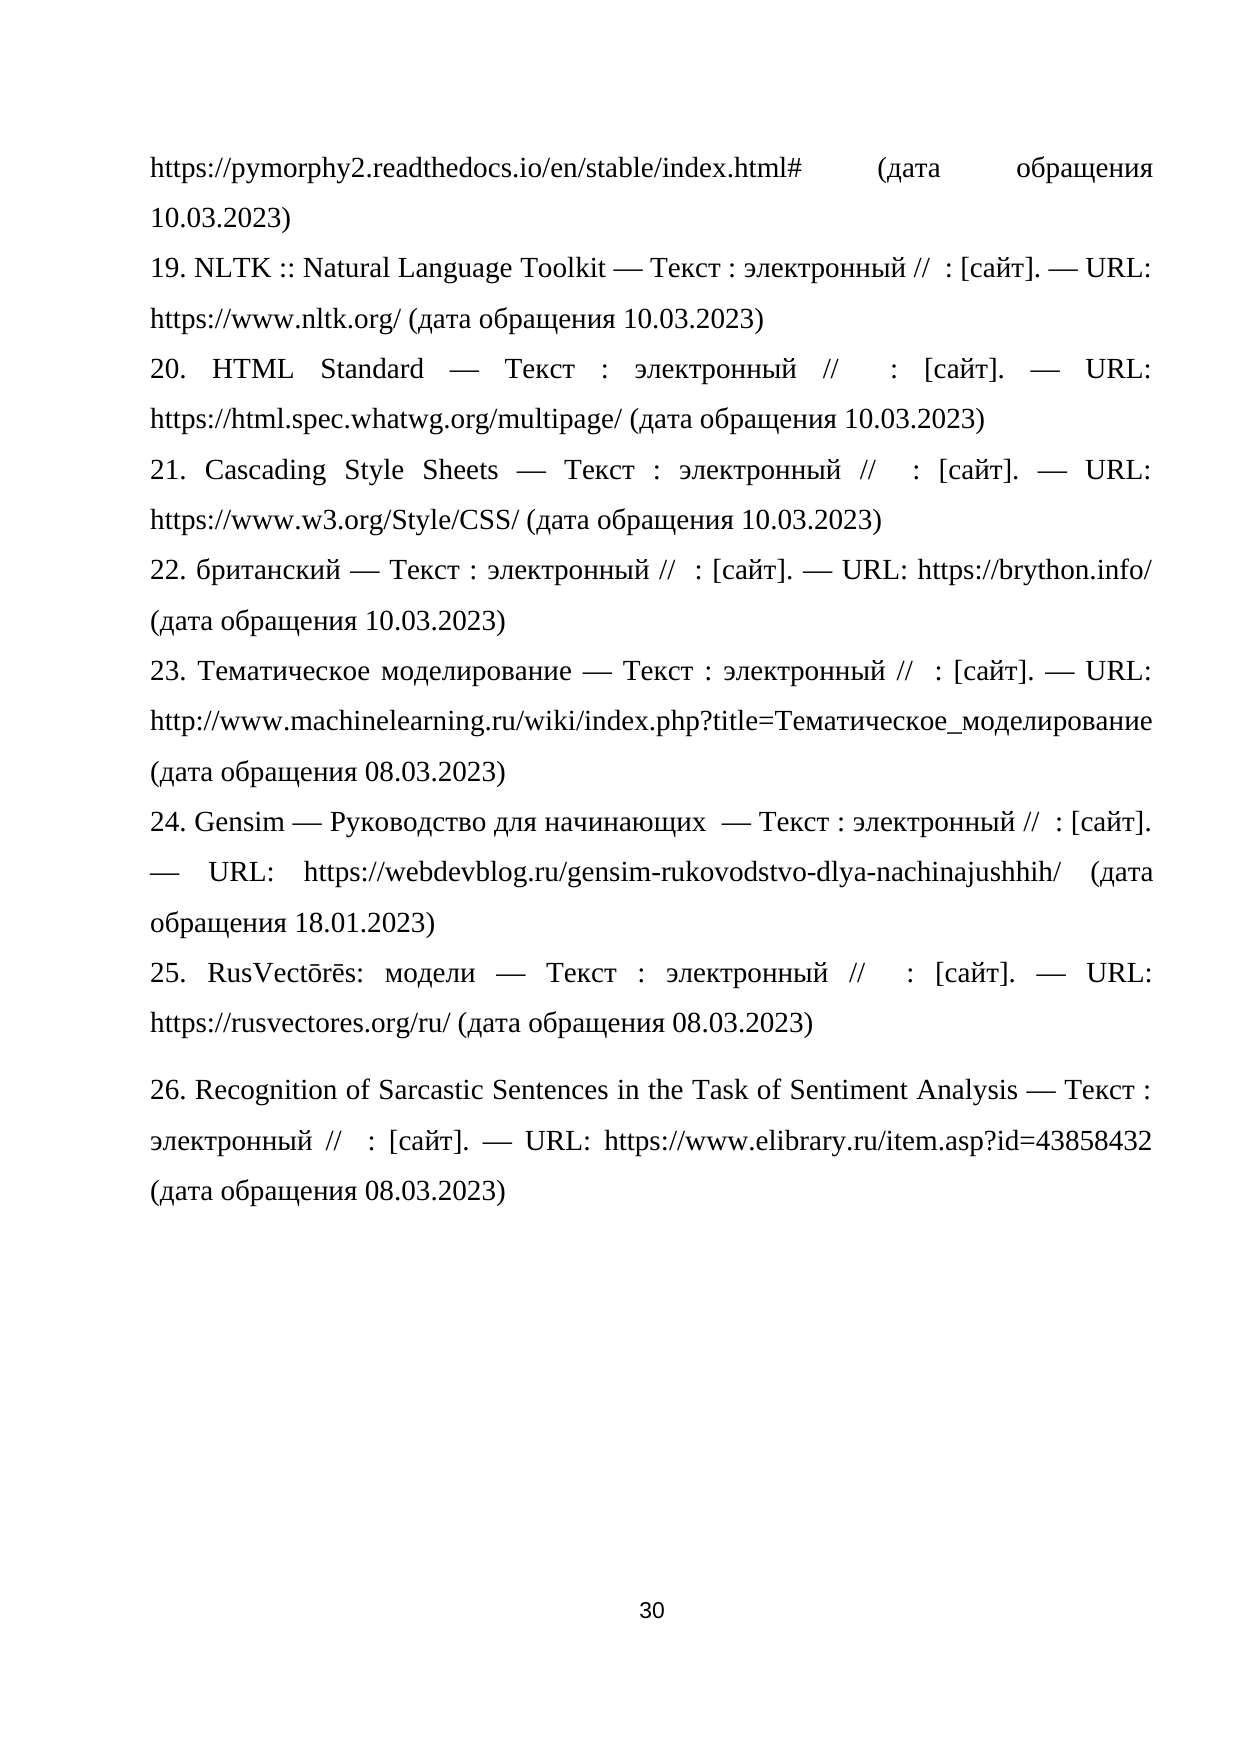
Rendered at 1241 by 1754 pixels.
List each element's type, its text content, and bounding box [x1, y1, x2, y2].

text 22. британский — Текст : электронный // : [сайт]. — URL: https://brython.info/ (дата обращения 10.03.2023) [150, 552, 1153, 636]
text 20. HTML Standard — Текст : электронный // : [сайт]. — URL: https://html.spec.whatwg.org/multipage/ (дата обращения 10.03.2023) [150, 351, 1153, 435]
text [150, 150, 1153, 234]
text 26. Recognition of Sarcastic Sentences in the Task of Sentiment Analysis — Текст : электронный // : [сайт]. — URL: https://www.elibrary.ru/item.asp?id=43858432 (дата обращения 08.03.2023) [150, 1072, 1153, 1206]
text 24. Gensim — Руководство для начинающих — Текст : электронный // : [сайт]. — URL: https://webdevblog.ru/gensim-rukovodstvo-dlya-nachinajushhih/ (дата обращения 18.01.2023) [150, 804, 1153, 938]
text 19. NLTK :: Natural Language Toolkit — Текст : электронный // : [сайт]. — URL: https://www.nltk.org/ (дата обращения 10.03.2023) [150, 251, 1153, 334]
text 25. RusVectōrēs: модели — Текст : электронный // : [сайт]. — URL: https://rusvectores.org/ru/ (дата обращения 08.03.2023) [150, 955, 1153, 1039]
text 21. Cascading Style Sheets — Текст : электронный // : [сайт]. — URL: https://www.w3.org/Style/CSS/ (дата обращения 10.03.2023) [150, 452, 1153, 536]
text 23. Тематическое моделирование — Текст : электронный // : [сайт]. — URL: http://www.machinelearning.ru/wiki/index.php?title=Тематическое_моделирование (дата обращения 08.03.2023) [150, 653, 1153, 787]
